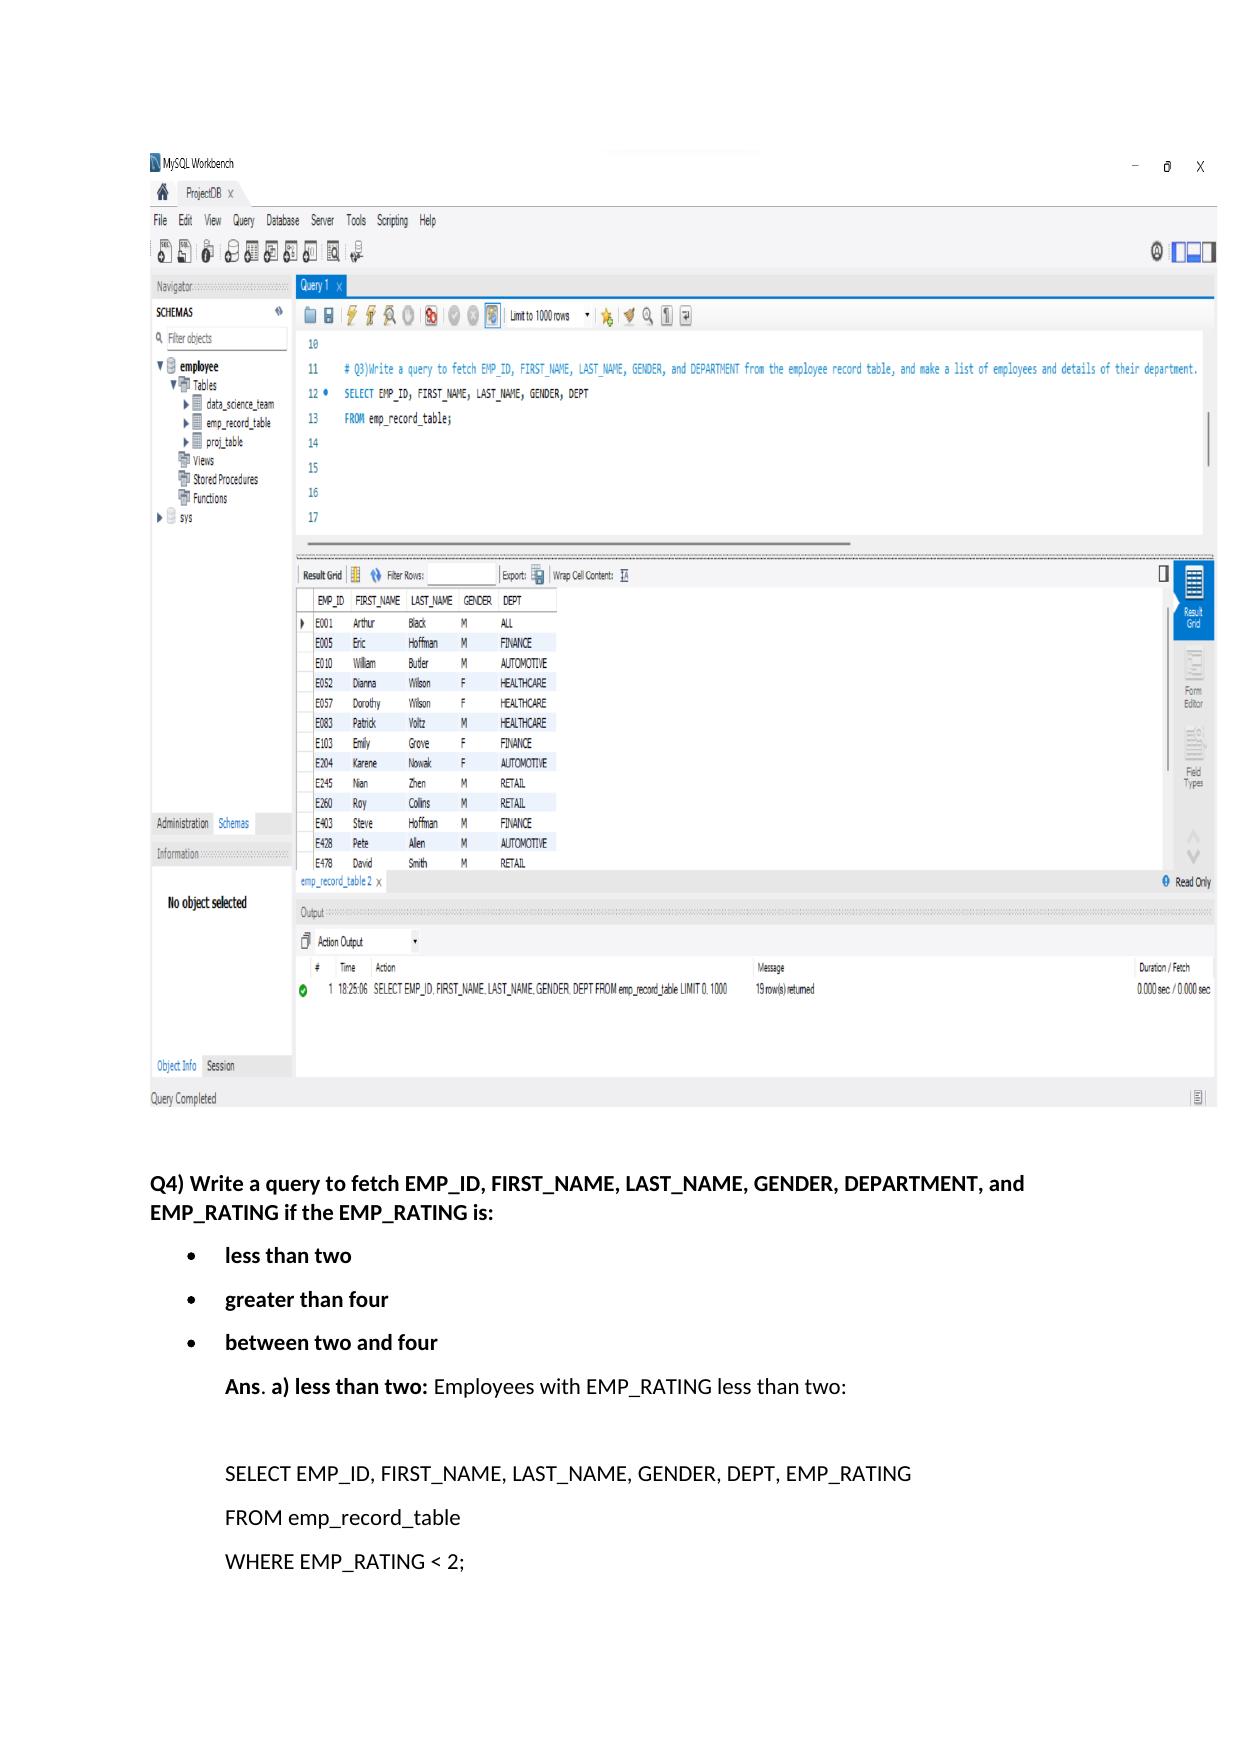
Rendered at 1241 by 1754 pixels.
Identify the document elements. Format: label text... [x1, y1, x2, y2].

text WHERE EMP_RATING < 2; [225, 1547, 1090, 1575]
picture [150, 150, 1218, 1107]
text SELECT EMP_ID, FIRST_NAME, LAST_NAME, GENDER, DEPT, EMP_RATING [225, 1459, 1090, 1487]
list between two and four [187, 1328, 1090, 1357]
list greater than four [187, 1285, 1090, 1313]
list less than two [187, 1241, 1090, 1269]
text Q4) Write a query to fetch EMP_ID, FIRST_NAME, LAST_NAME, GENDER, DEPARTMENT, and EMP_RATING if the EMP_RATING is: [150, 1169, 1090, 1226]
text FROM emp_record_table [225, 1503, 1090, 1531]
text Ans. a) less than two: Employees with EMP_RATING less than two: [225, 1372, 1090, 1400]
